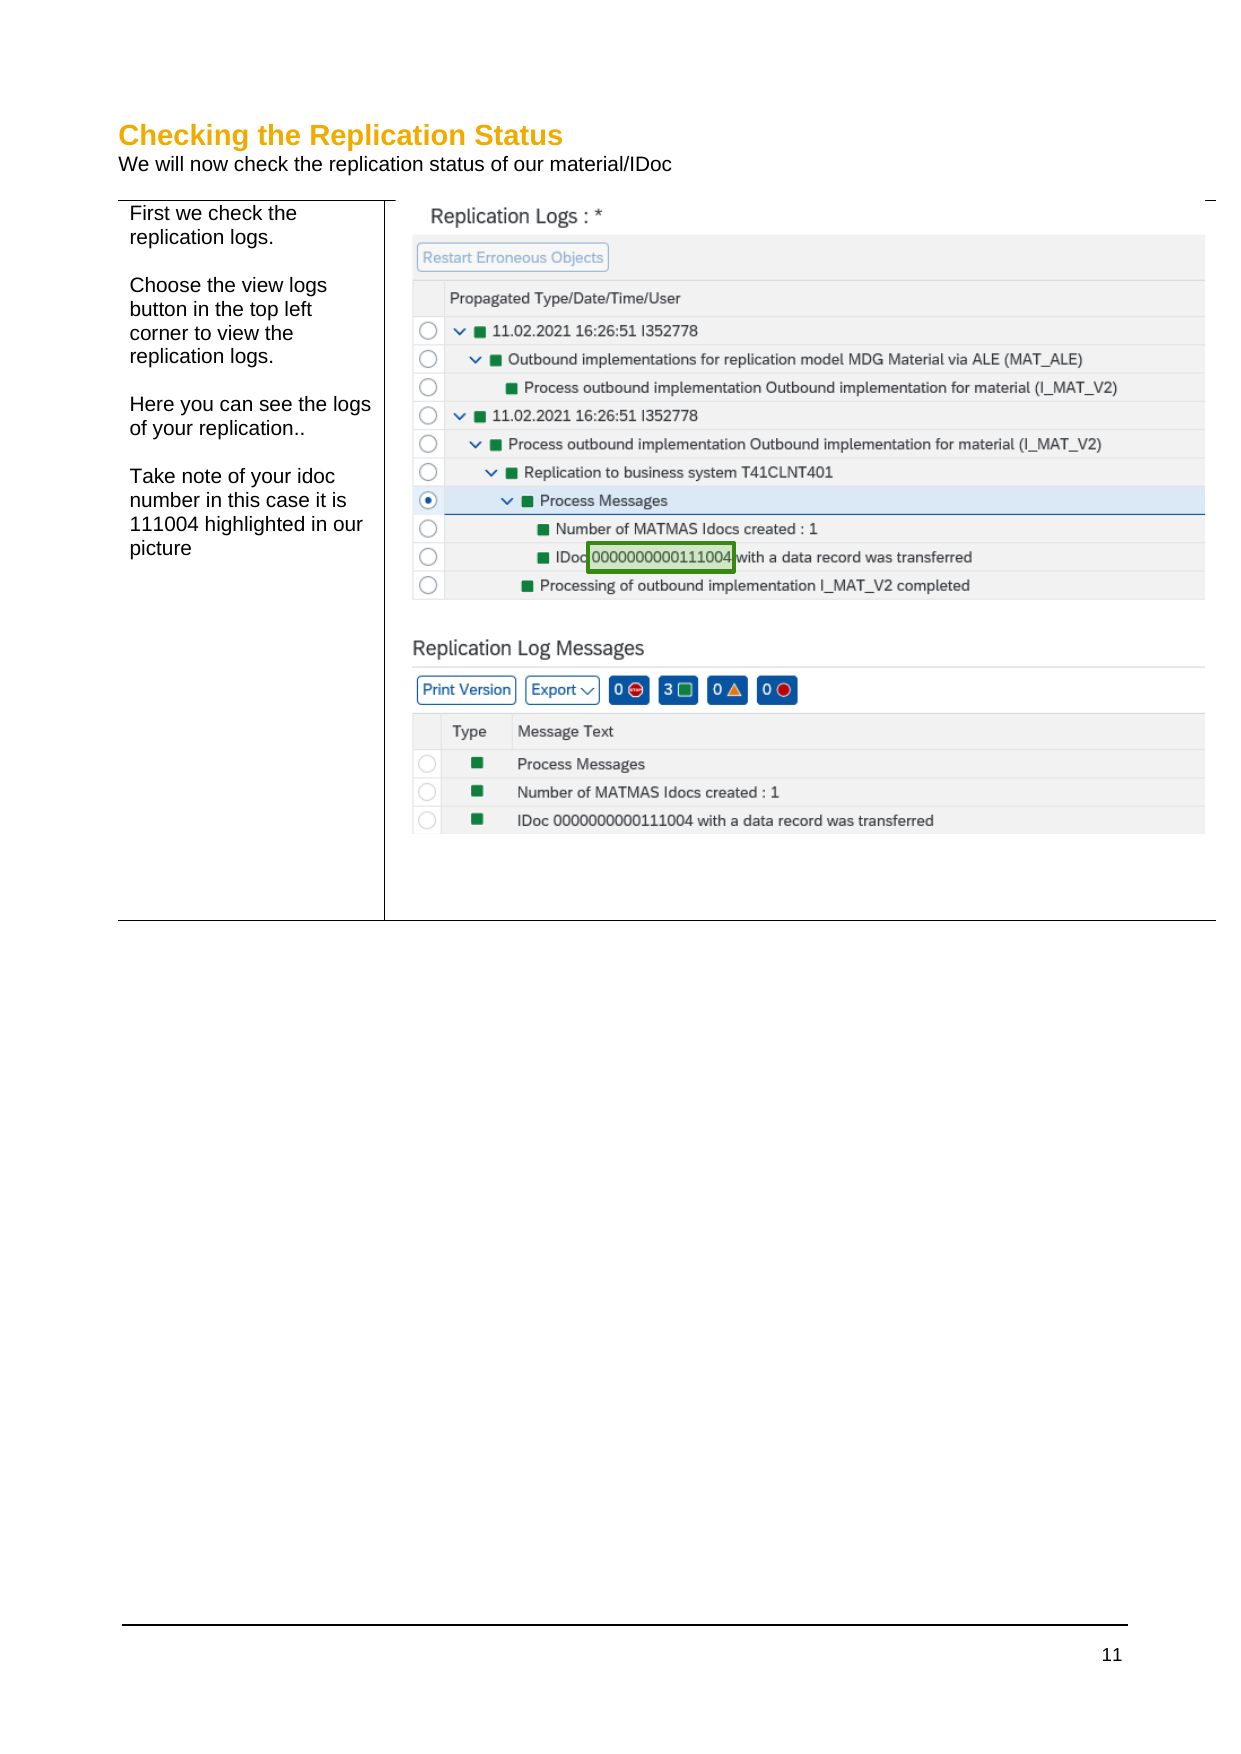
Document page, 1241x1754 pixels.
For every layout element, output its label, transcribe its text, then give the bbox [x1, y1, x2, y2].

subtitle Checking the Replication Status [118, 118, 1122, 152]
text We will now check the replication status of our material/IDoc [118, 152, 1122, 176]
table_header [385, 201, 1216, 920]
picture [395, 200, 1206, 834]
table_header First we check the replication logs. Choose the view logs button in the top left corner to view the replication logs. Here you can see the logs of your replication.. Take note of your idoc number in this case it is 111004 highlighted in our picture [118, 201, 384, 920]
